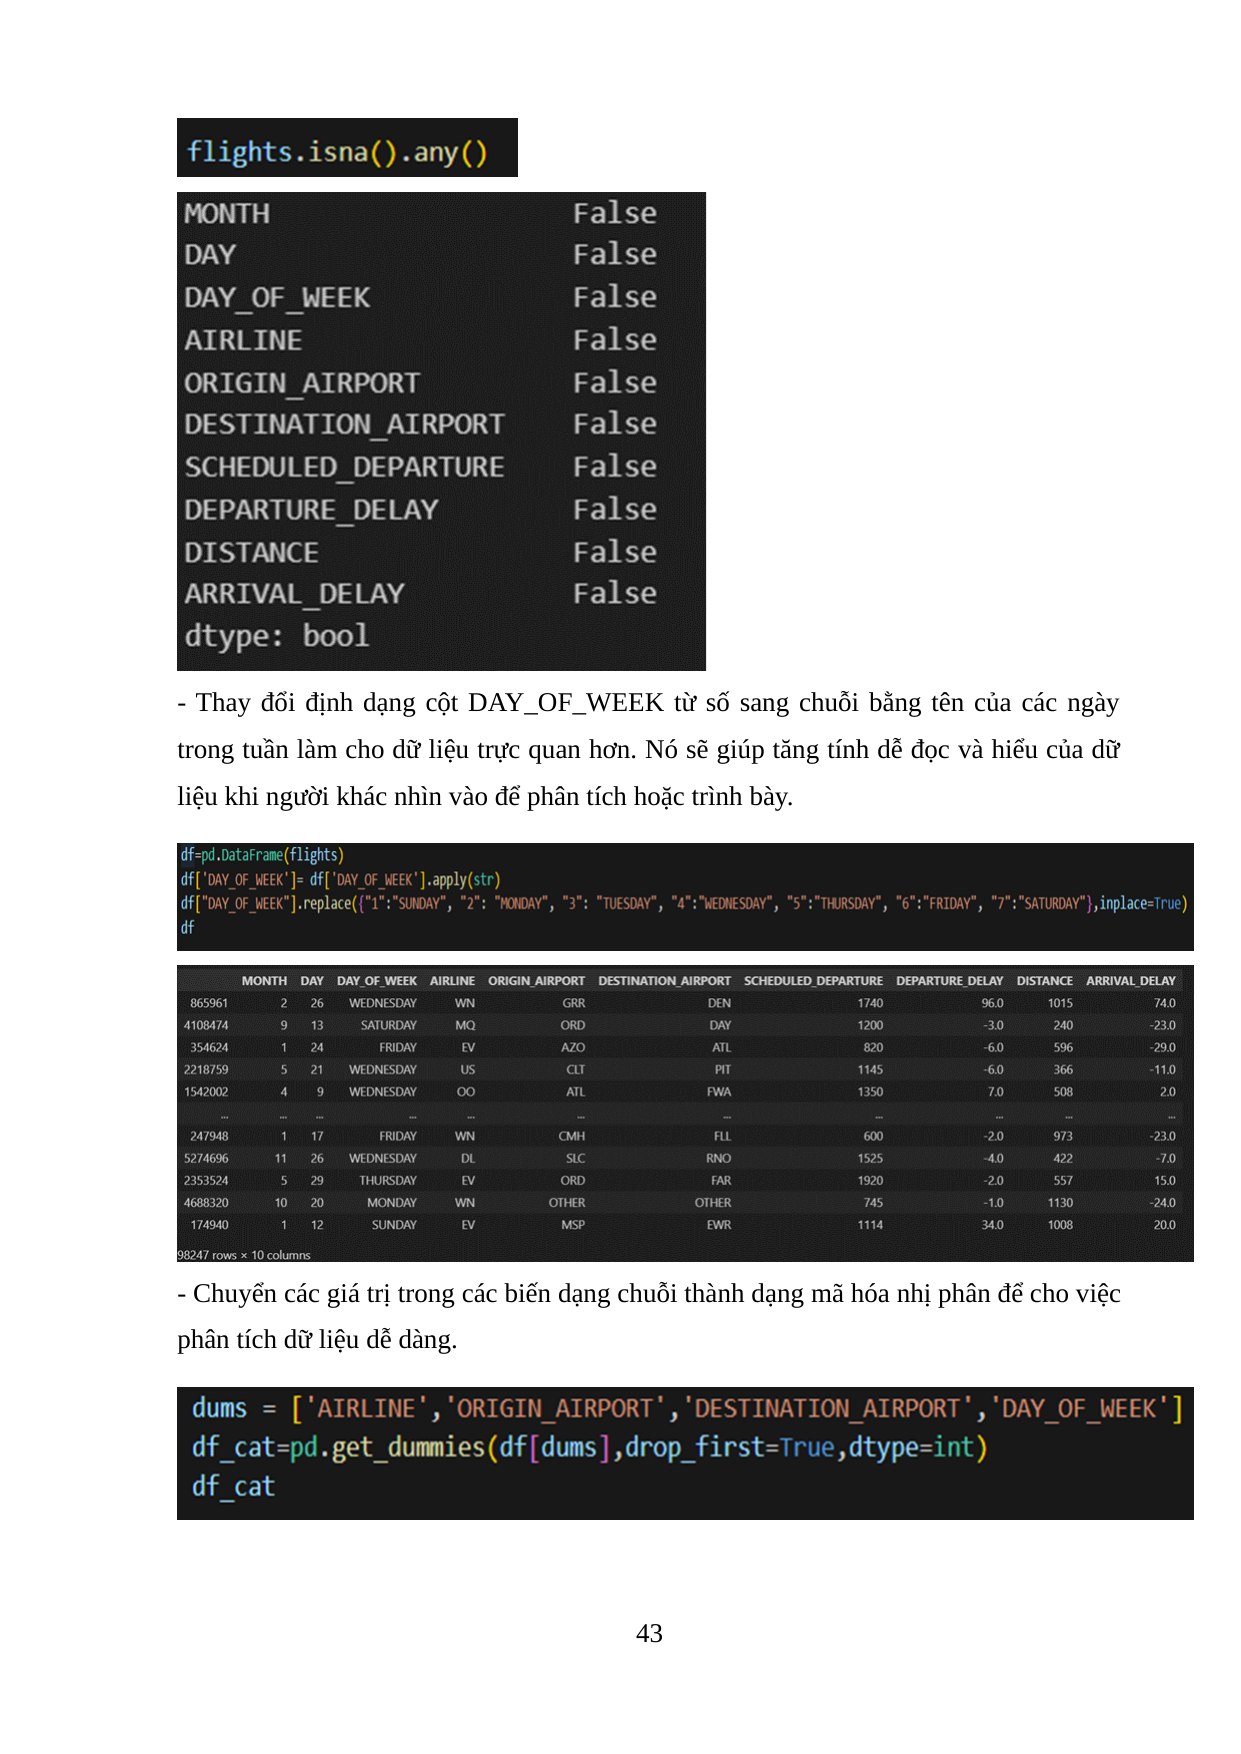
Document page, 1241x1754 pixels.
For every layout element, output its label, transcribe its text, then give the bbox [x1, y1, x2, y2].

picture [177, 1387, 1194, 1520]
text - Chuyển các giá trị trong các biến dạng chuỗi thành dạng mã hóa nhị phân để cho việc phân tích dữ liệu dễ dàng. [177, 1277, 1122, 1355]
picture [177, 965, 1194, 1262]
text - Thay đổi định dạng cột DAY_OF_WEEK từ số sang chuỗi bằng tên của các ngày trong tuần làm cho dữ liệu trực quan hơn. Nó sẽ giúp tăng tính dễ đọc và hiểu của dữ liệu khi người khác nhìn vào để phân tích hoặc trình bày. [177, 687, 1122, 811]
picture [177, 192, 707, 671]
picture [177, 843, 1194, 951]
picture [177, 118, 518, 177]
